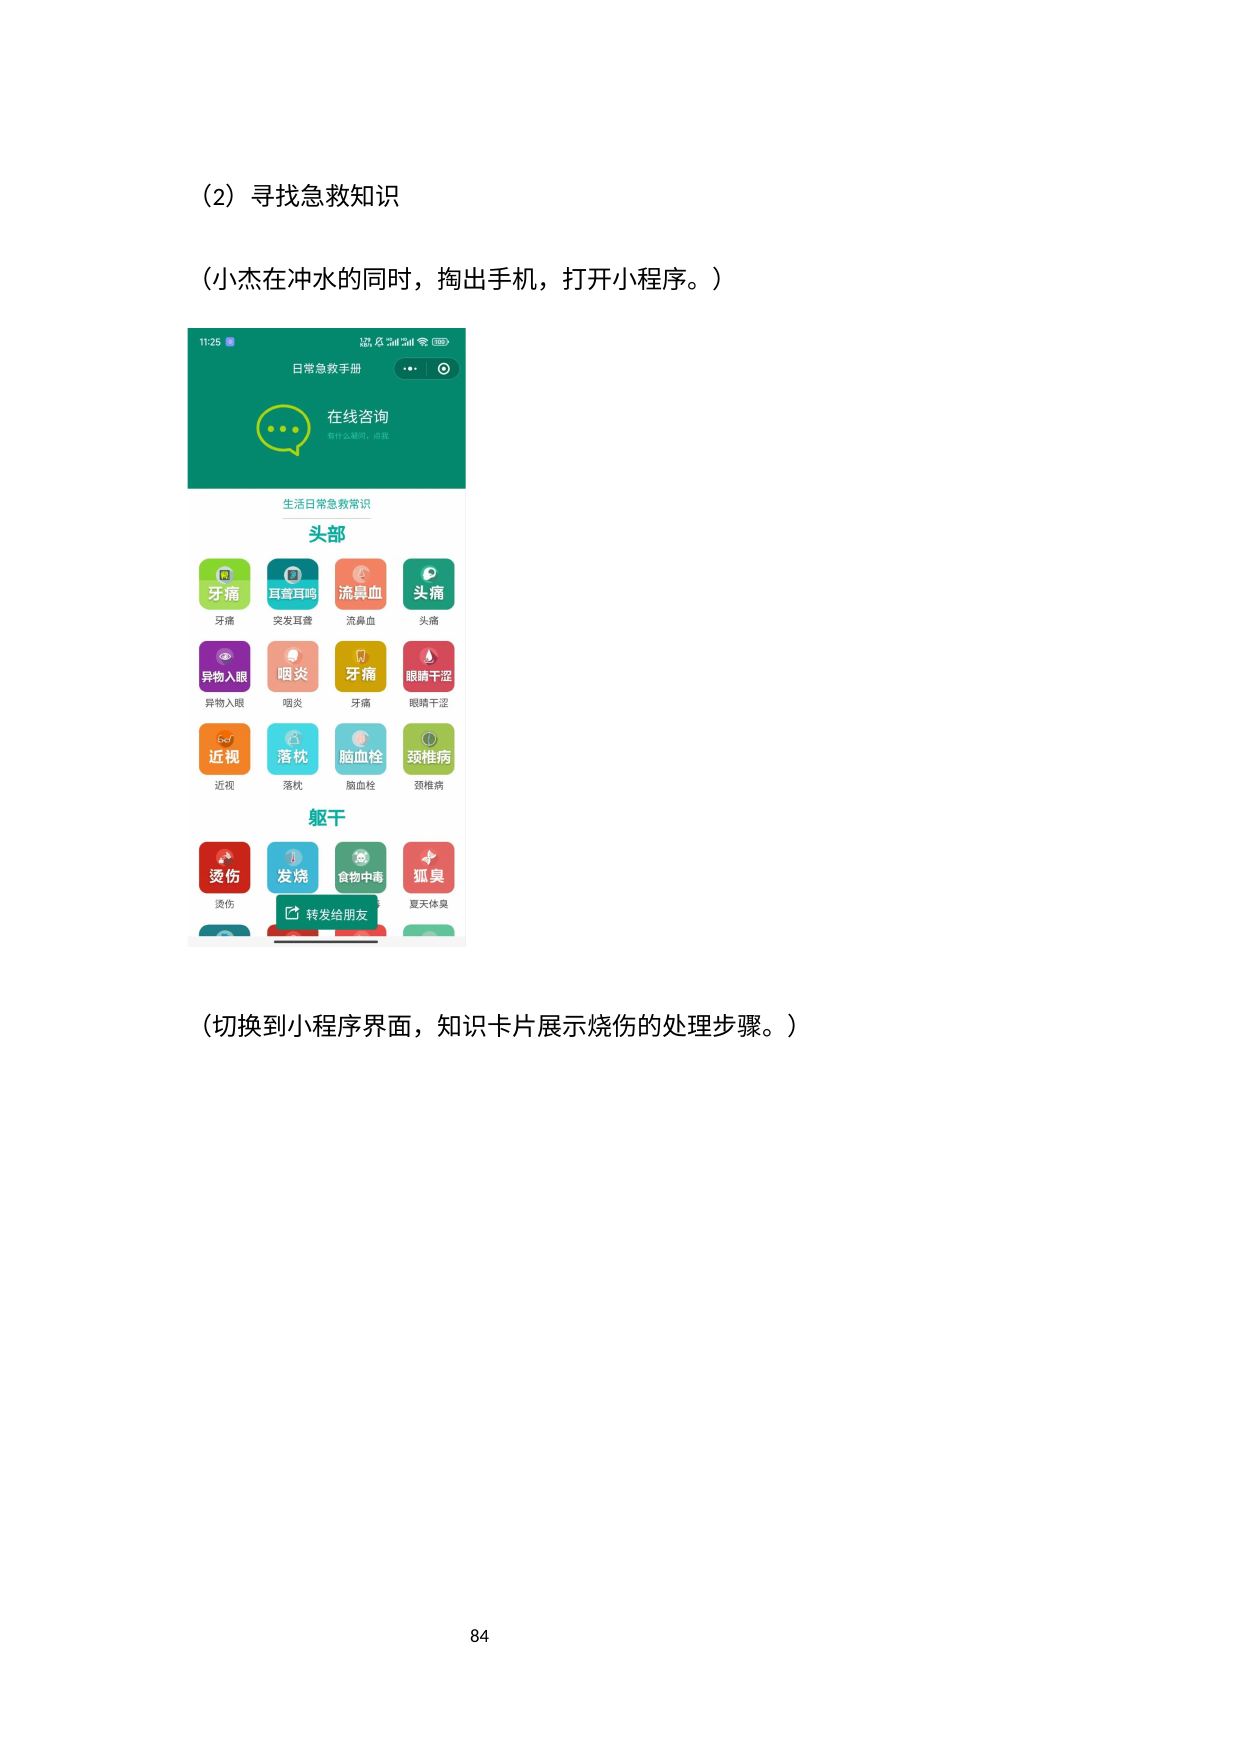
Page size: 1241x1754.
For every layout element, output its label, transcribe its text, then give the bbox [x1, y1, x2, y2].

text （切换到小程序界面，知识卡片展示烧伤的处理步骤。） [187, 992, 1053, 1057]
text （小杰在冲水的同时，掏出手机，打开小程序。） [187, 245, 1053, 310]
text （2）寻找急救知识 [187, 162, 1053, 227]
picture [187, 328, 466, 947]
